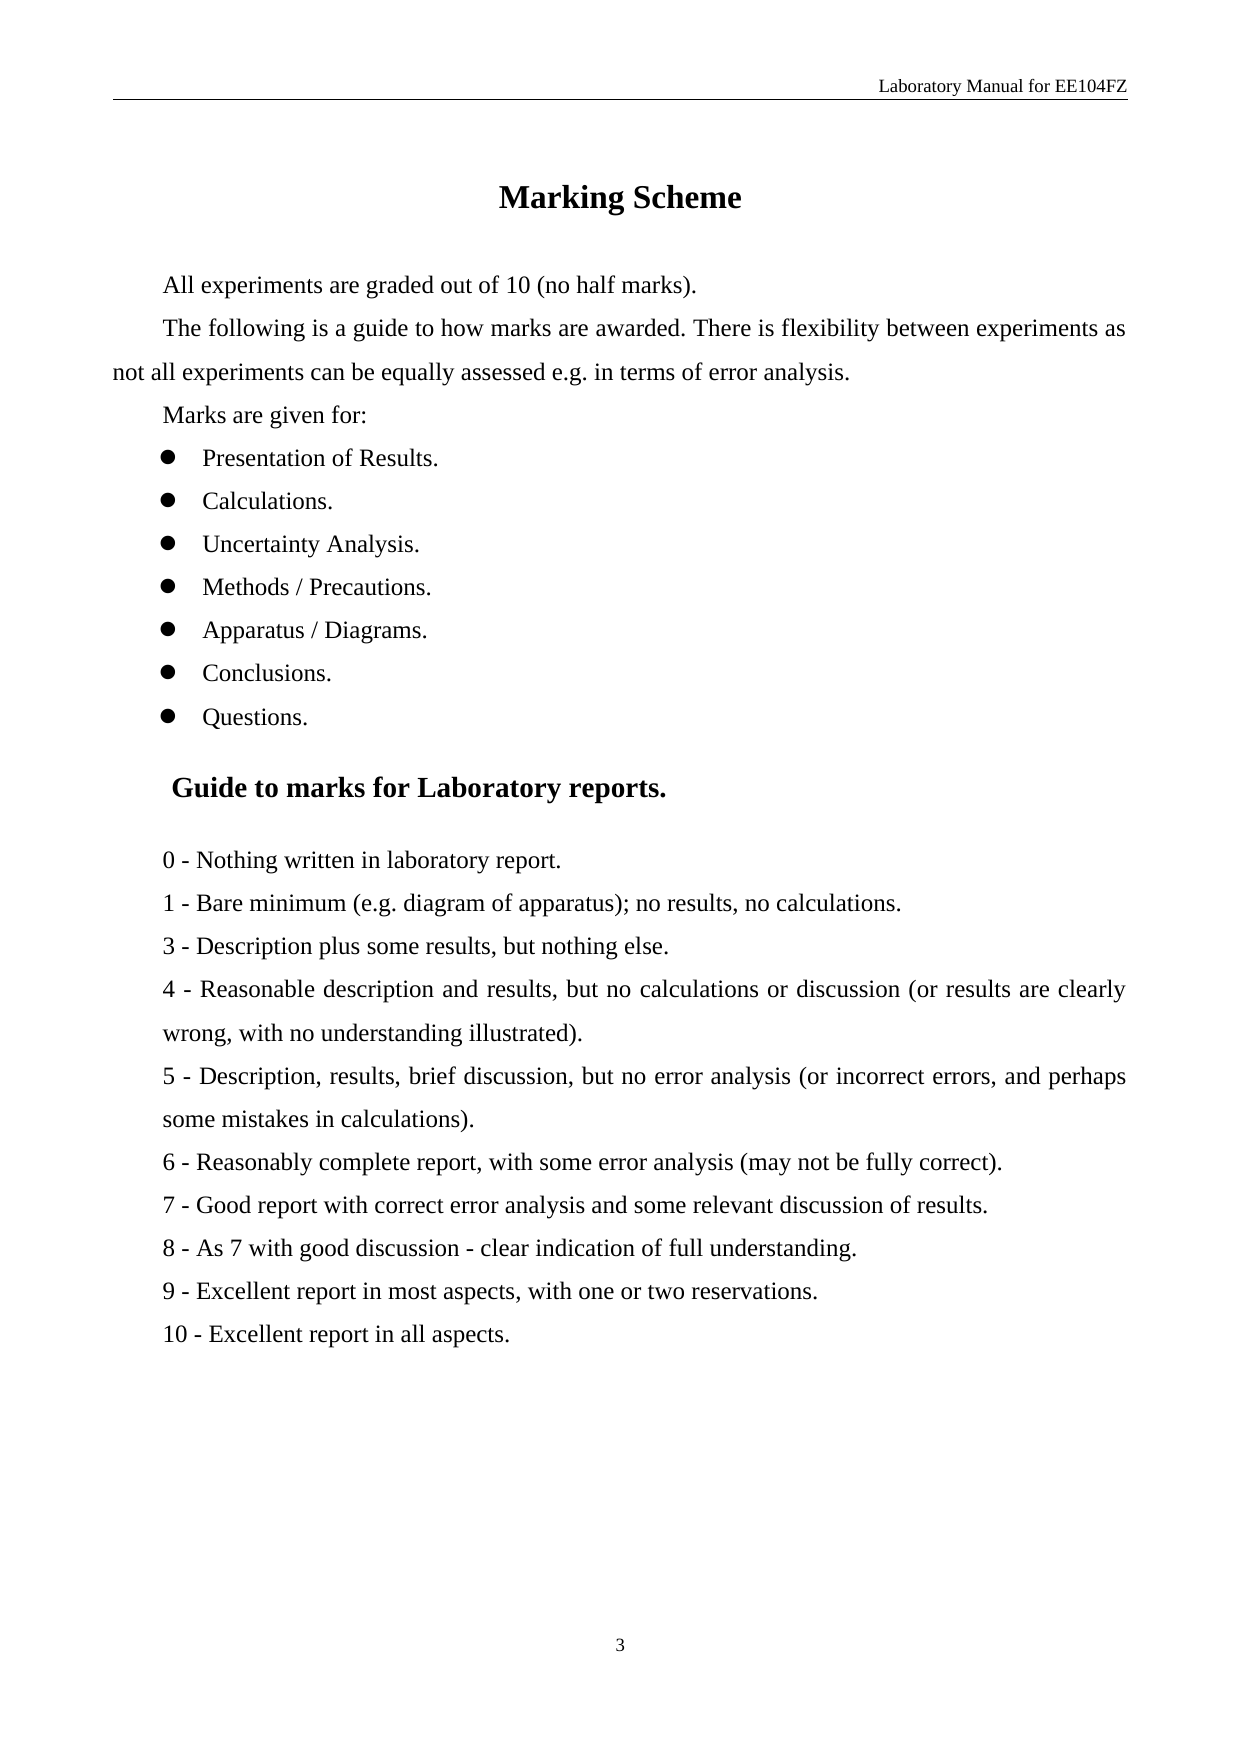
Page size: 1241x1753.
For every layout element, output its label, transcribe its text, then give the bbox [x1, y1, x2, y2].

text 4 - Reasonable description and results, but no calculations or discussion (or results are clearly wrong, with no understanding illustrated). [162, 974, 1128, 1046]
text 10 - Excellent report in all aspects. [162, 1319, 1128, 1348]
text 0 - Nothing written in laboratory report. [162, 845, 1128, 874]
text 8 - As 7 with good discussion - clear indication of full understanding. [162, 1233, 1128, 1262]
list Apparatus / Diagrams. [158, 615, 1128, 644]
text 3 - Description plus some results, but nothing else. [162, 931, 1128, 960]
text Marks are given for: [112, 400, 1128, 428]
list Presentation of Results. [158, 443, 1128, 472]
text 7 - Good report with correct error analysis and some relevant discussion of results. [162, 1190, 1128, 1219]
text 5 - Description, results, brief discussion, but no error analysis (or incorrect errors, and perhaps some mistakes in calculations). [162, 1061, 1128, 1133]
list Questions. [158, 702, 1128, 730]
list Conclusions. [158, 658, 1128, 687]
list Methods / Precautions. [158, 572, 1128, 601]
text The following is a guide to how marks are awarded. There is flexibility between experiments as not all experiments can be equally assessed e.g. in terms of error analysis. [112, 313, 1128, 385]
text All experiments are graded out of 10 (no half marks). [112, 270, 1128, 299]
text 1 - Bare minimum (e.g. diagram of apparatus); no results, no calculations. [162, 888, 1128, 917]
list Uncertainty Analysis. [158, 529, 1128, 558]
text Guide to marks for Laboratory reports. [112, 770, 1128, 803]
text 6 - Reasonably complete report, with some error analysis (may not be fully correct). [162, 1147, 1128, 1176]
list Calculations. [158, 486, 1128, 515]
text 9 - Excellent report in most aspects, with one or two reservations. [162, 1276, 1128, 1305]
subtitle Marking Scheme [112, 177, 1128, 215]
